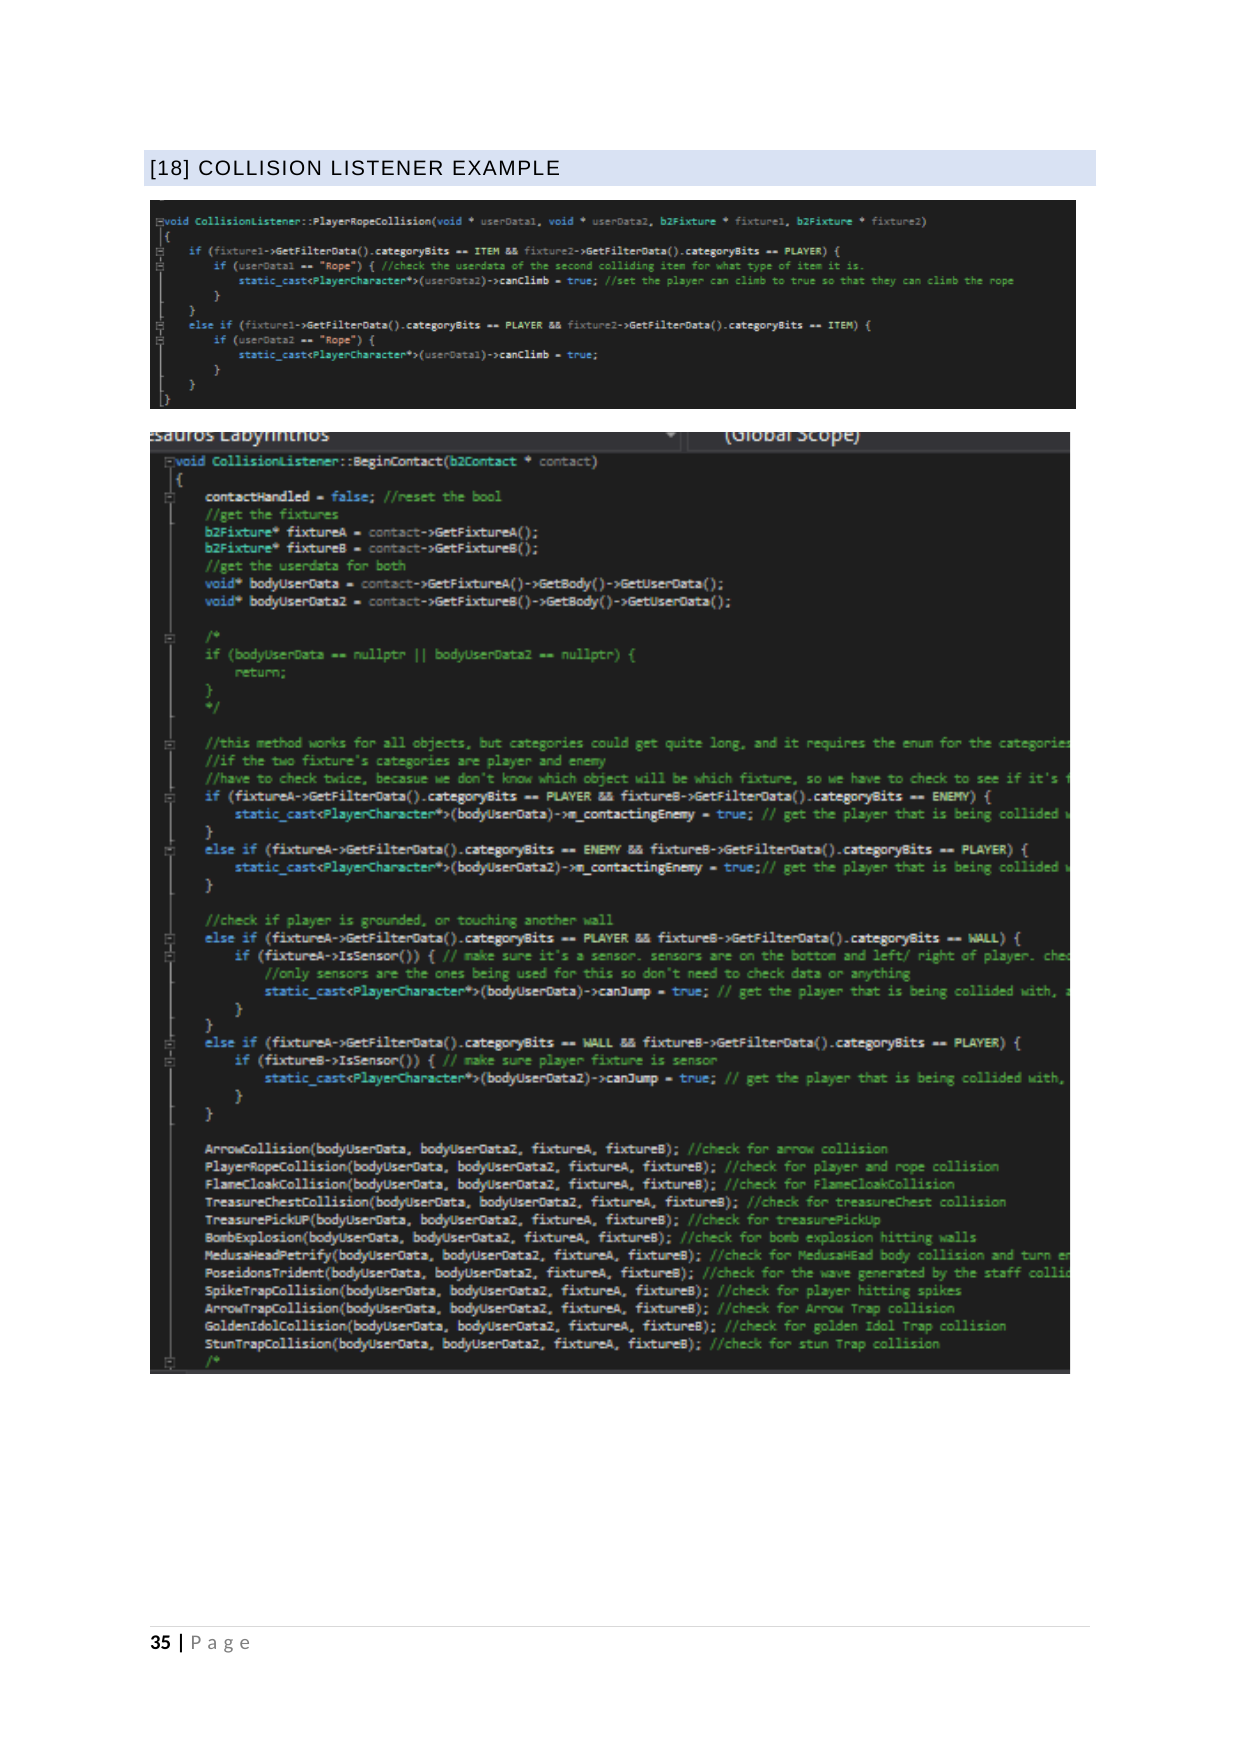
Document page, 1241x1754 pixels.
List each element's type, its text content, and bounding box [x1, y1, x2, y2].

subtitle [18] Collision Listener example [150, 156, 1090, 180]
picture [150, 200, 1076, 409]
picture [150, 432, 1071, 1374]
